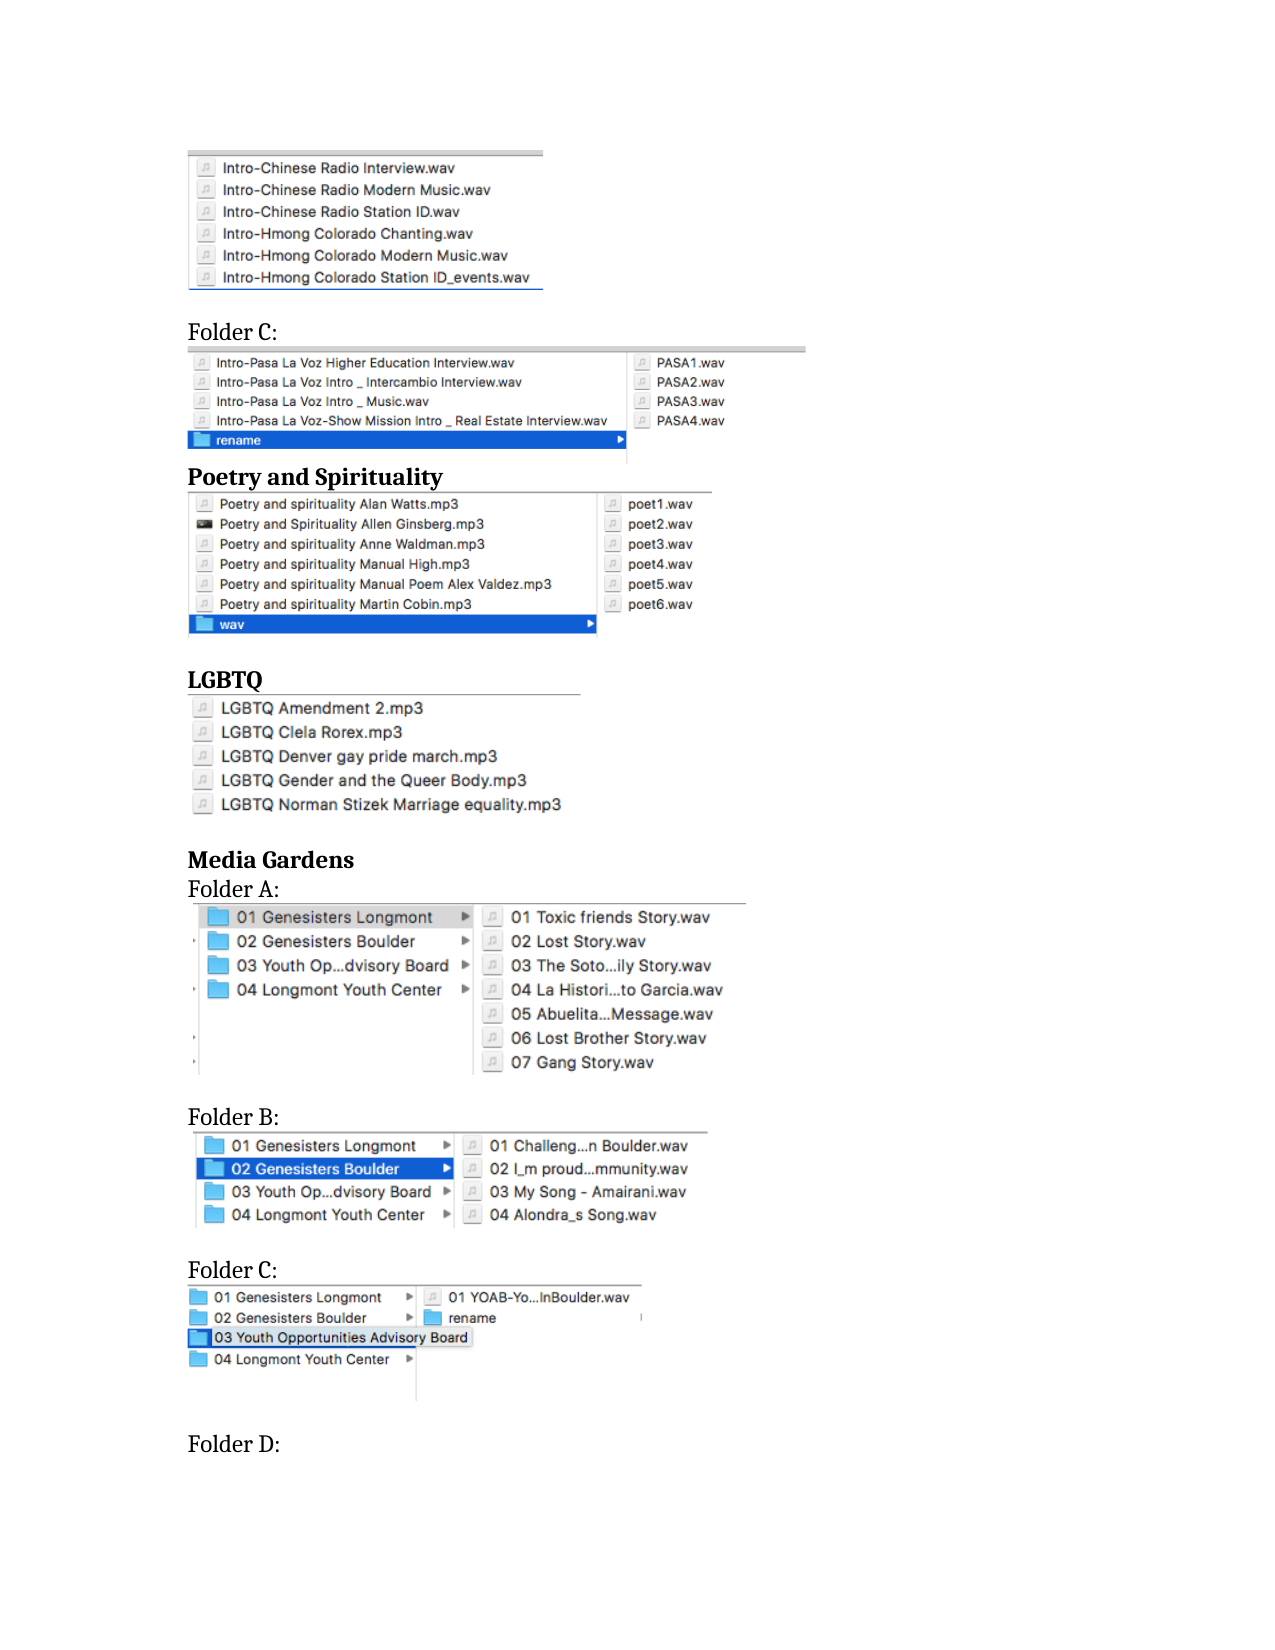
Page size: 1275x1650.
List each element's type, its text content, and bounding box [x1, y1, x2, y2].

text Poetry and Spirituality [187, 463, 1087, 492]
picture [187, 1284, 642, 1401]
picture [193, 1131, 708, 1228]
text Folder C: [187, 1256, 1087, 1285]
text Media Gardens [187, 846, 1087, 874]
picture [187, 150, 544, 290]
text Folder A: [187, 874, 1087, 903]
picture [187, 694, 581, 817]
text Folder C: [187, 318, 1087, 347]
text Folder B: [187, 1103, 1087, 1132]
text Folder D: [187, 1430, 1087, 1458]
picture [187, 491, 712, 638]
picture [193, 903, 747, 1075]
text LGBTQ [187, 666, 1087, 695]
picture [187, 346, 806, 464]
